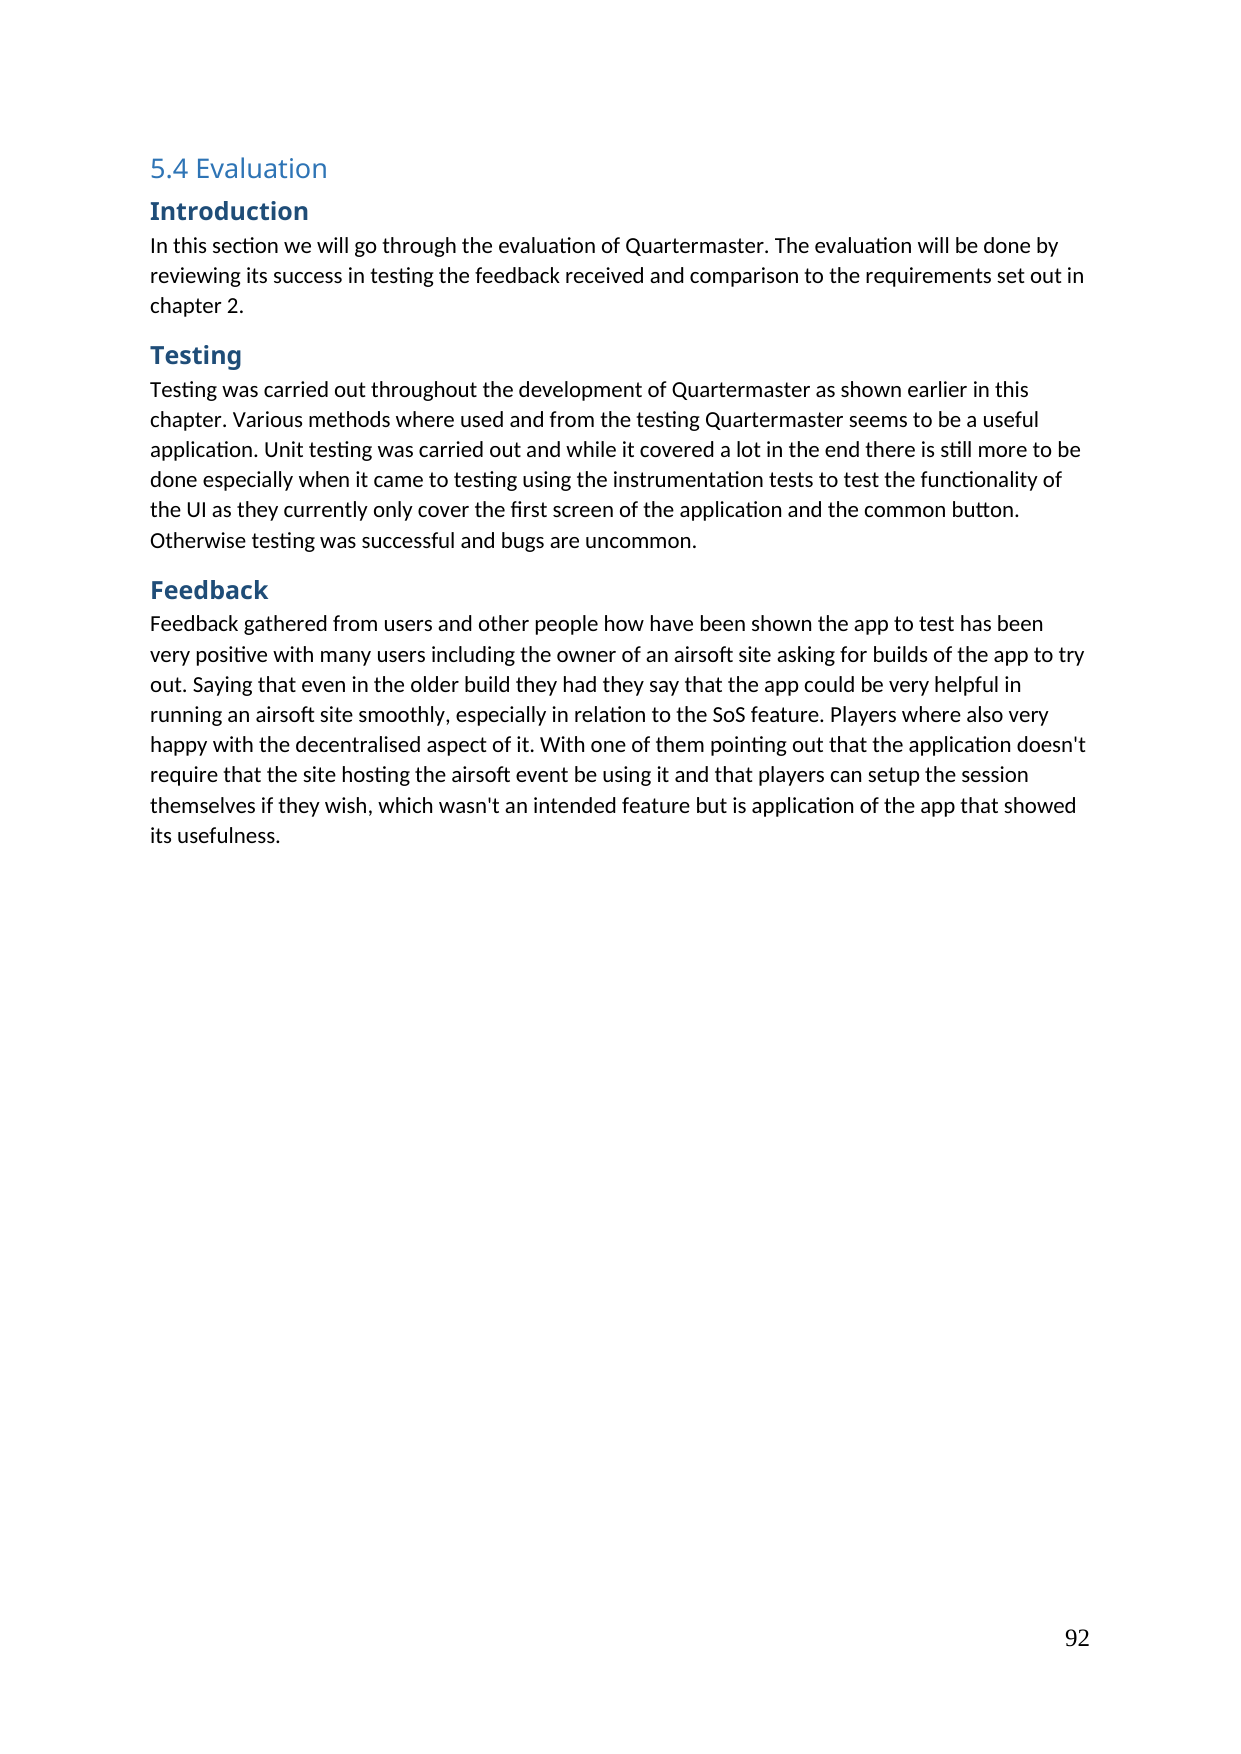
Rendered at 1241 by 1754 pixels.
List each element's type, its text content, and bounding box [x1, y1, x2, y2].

subtitle Introduction [150, 194, 1090, 228]
subtitle Testing [150, 338, 1090, 372]
text Feedback gathered from users and other people how have been shown the app to test has been very positive with many users including the owner of an airsoft site asking for builds of the app to try out. Saying that even in the older build they had they say that the app could be very helpful in running an airsoft site smoothly, especially in relation to the SoS feature. Players where also very happy with the decentralised aspect of it. With one of them pointing out that the application doesn't require that the site hosting the airsoft event be using it and that players can setup the session themselves if they wish, which wasn't an intended feature but is application of the app that showed its usefulness. [150, 609, 1090, 849]
text In this section we will go through the evaluation of Quartermaster. The evaluation will be done by reviewing its success in testing the feedback received and comparison to the requirements set out in chapter 2. [150, 231, 1090, 319]
text Testing was carried out throughout the development of Quartermaster as shown earlier in this chapter. Various methods where used and from the testing Quartermaster seems to be a useful application. Unit testing was carried out and while it covered a lot in the end there is still more to be done especially when it came to testing using the instrumentation tests to test the functionality of the UI as they currently only cover the first screen of the application and the common button. Otherwise testing was successful and bugs are uncommon. [150, 375, 1090, 554]
subtitle Feedback [150, 573, 1090, 607]
subtitle 5.4 Evaluation [150, 150, 1090, 187]
